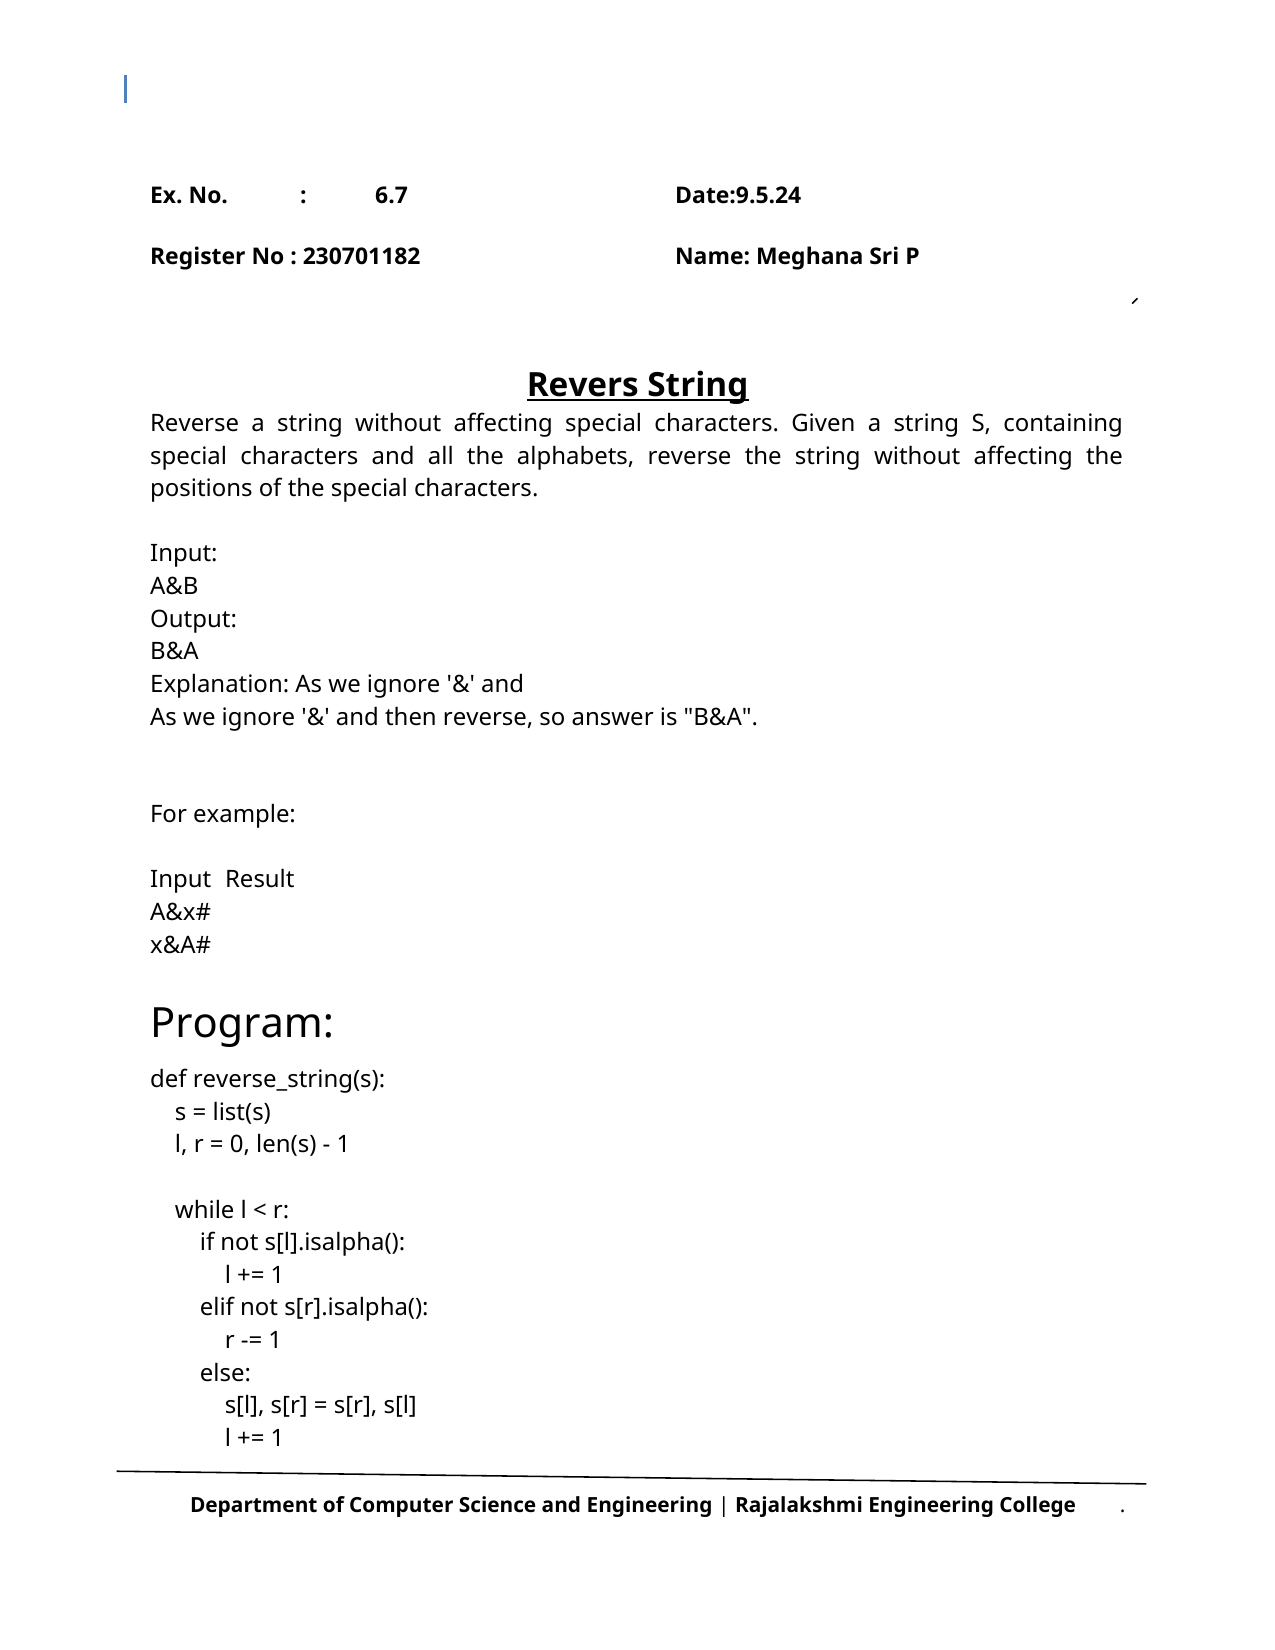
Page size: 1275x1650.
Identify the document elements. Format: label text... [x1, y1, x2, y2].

text As we ignore '&' and then reverse, so answer is "B&A". [150, 699, 1125, 732]
text elif not s[r].isalpha(): [150, 1290, 1125, 1323]
text Revers String [150, 360, 1125, 406]
text Input: [150, 536, 1125, 569]
text A&B [150, 569, 1125, 601]
text l += 1 [150, 1421, 1125, 1453]
text Register No : 230701182 Name: Meghana Sri P [150, 239, 1125, 271]
text s = list(s) [150, 1094, 1125, 1127]
text r -= 1 [150, 1323, 1125, 1355]
text Program: [150, 993, 1125, 1049]
text Explanation: As we ignore '&' and [150, 667, 1125, 699]
text else: [150, 1355, 1125, 1388]
text s[l], s[r] = s[r], s[l] [150, 1388, 1125, 1421]
text Reverse a string without affecting special characters. Given a string S, containing special characters and all the alphabets, reverse the string without affecting the positions of the special characters. [150, 406, 1125, 504]
text def reverse_string(s): [150, 1062, 1125, 1094]
text while l < r: [150, 1192, 1125, 1225]
text l, r = 0, len(s) - 1 [150, 1127, 1125, 1160]
text A&x# [150, 895, 1125, 927]
text Output: [150, 601, 1125, 634]
text For example: [150, 797, 1125, 830]
text Input Result [150, 862, 1125, 895]
text l += 1 [150, 1258, 1125, 1290]
text if not s[l].isalpha(): [150, 1225, 1125, 1258]
text B&A [150, 634, 1125, 667]
text Ex. No. : 6.7 Date:9.5.24 [150, 179, 1125, 210]
text x&A# [150, 927, 1125, 960]
